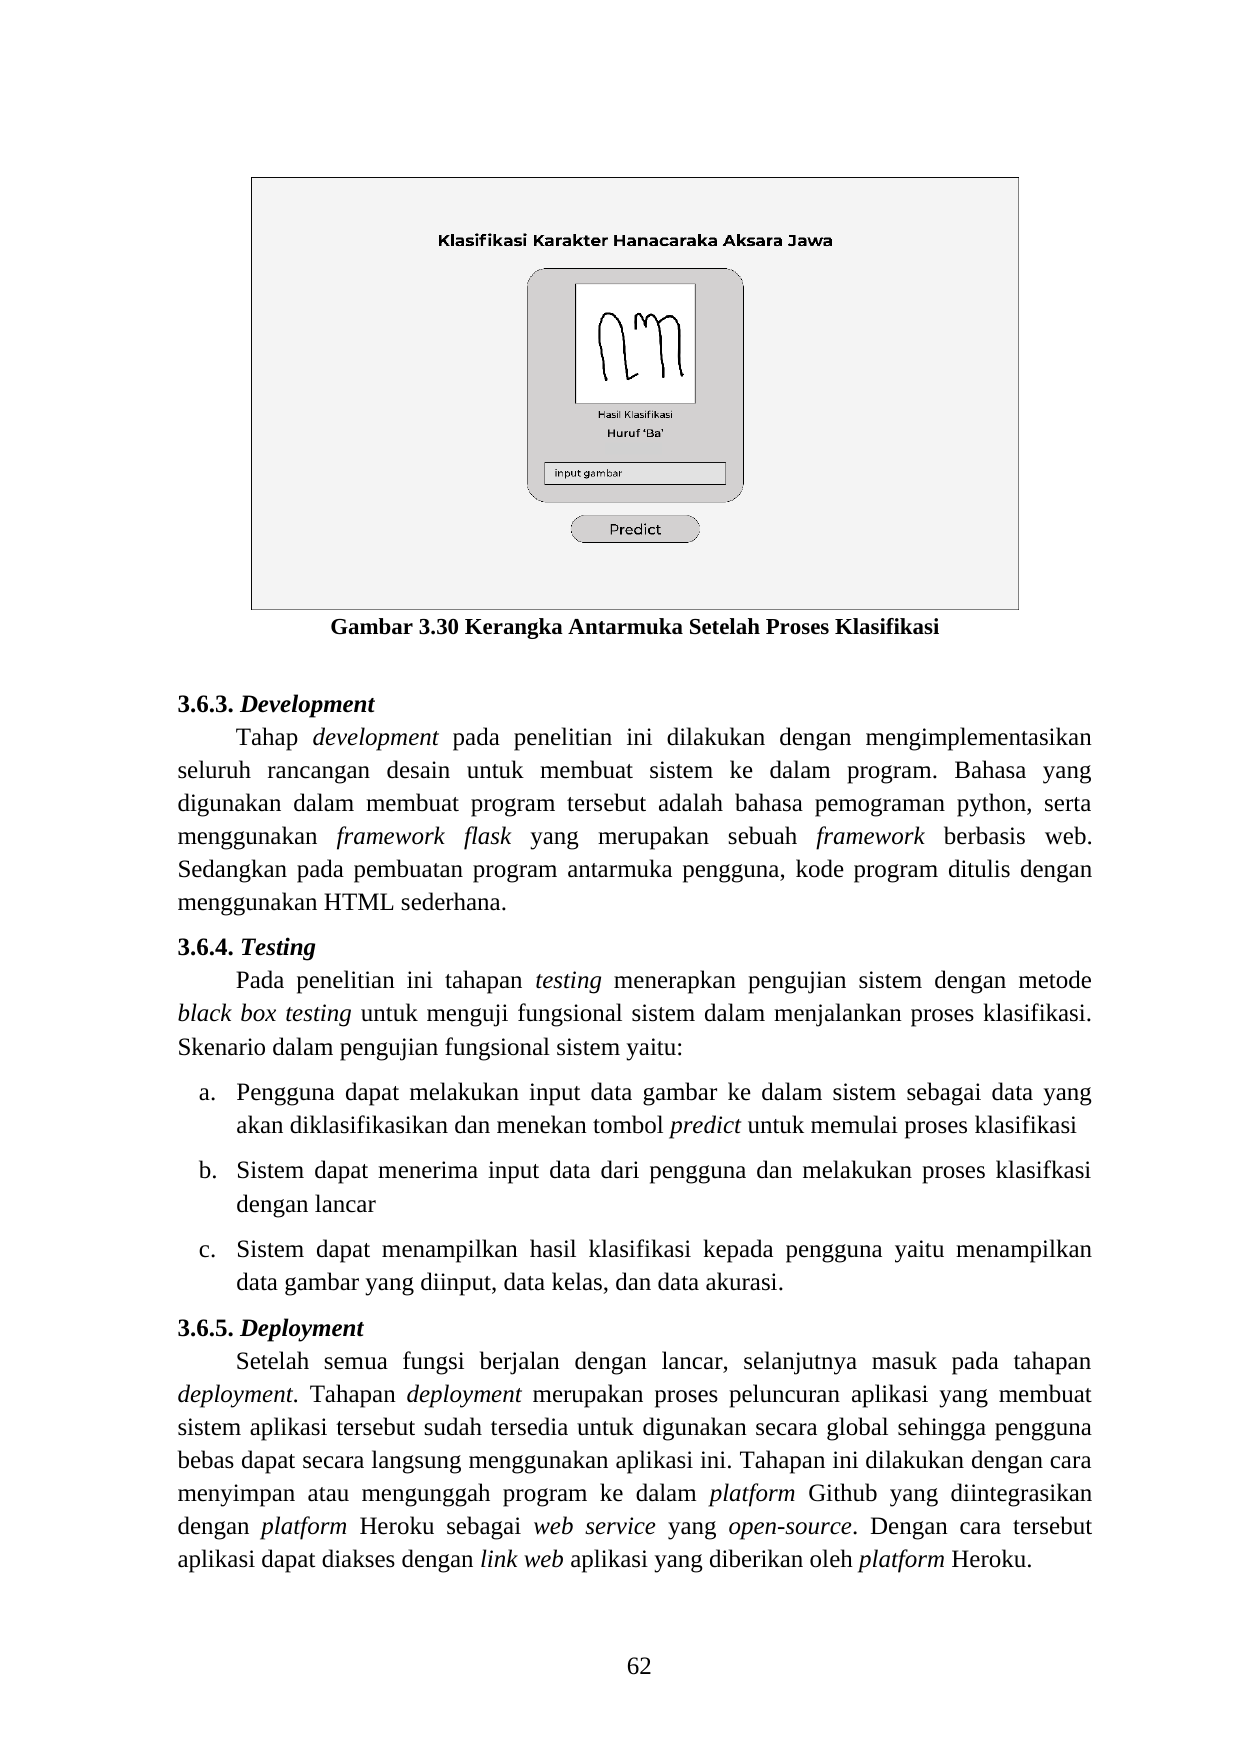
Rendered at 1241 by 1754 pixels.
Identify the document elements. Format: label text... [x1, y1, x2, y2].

text Setelah semua fungsi berjalan dengan lancar, selanjutnya masuk pada tahapan deployment. Tahapan deployment merupakan proses peluncuran aplikasi yang membuat sistem aplikasi tersebut sudah tersedia untuk digunakan secara global sehingga pengguna bebas dapat secara langsung menggunakan aplikasi ini. Tahapan ini dilakukan dengan cara menyimpan atau mengunggah program ke dalam platform Github yang diintegrasikan dengan platform Heroku sebagai web service yang open-source. Dengan cara tersebut aplikasi dapat diakses dengan link web aplikasi yang diberikan oleh platform Heroku. [177, 1346, 1092, 1573]
picture [251, 177, 1019, 610]
text 3.6.5. Deployment [177, 1313, 1092, 1341]
text Tahap development pada penelitian ini dilakukan dengan mengimplementasikan seluruh rancangan desain untuk membuat sistem ke dalam program. Bahasa yang digunakan dalam membuat program tersebut adalah bahasa pemograman python, serta menggunakan framework flask yang merupakan sebuah framework berbasis web. Sedangkan pada pembuatan program antarmuka pengguna, kode program ditulis dengan menggunakan HTML sederhana. [177, 722, 1092, 916]
list Sistem dapat menampilkan hasil klasifikasi kepada pengguna yaitu menampilkan data gambar yang diinput, data kelas, dan data akurasi. [199, 1234, 1092, 1296]
text 3.6.3. Development [177, 689, 1092, 718]
list Pengguna dapat melakukan input data gambar ke dalam sistem sebagai data yang akan diklasifikasikan dan menekan tombol predict untuk memulai proses klasifikasi [199, 1077, 1092, 1139]
text Pada penelitian ini tahapan testing menerapkan pengujian sistem dengan metode black box testing untuk menguji fungsional sistem dalam menjalankan proses klasifikasi. Skenario dalam pengujian fungsional sistem yaitu: [177, 966, 1092, 1060]
list Sistem dapat menerima input data dari pengguna dan melakukan proses klasifkasi dengan lancar [199, 1156, 1092, 1217]
text 3.6.4. Testing [177, 932, 1092, 961]
